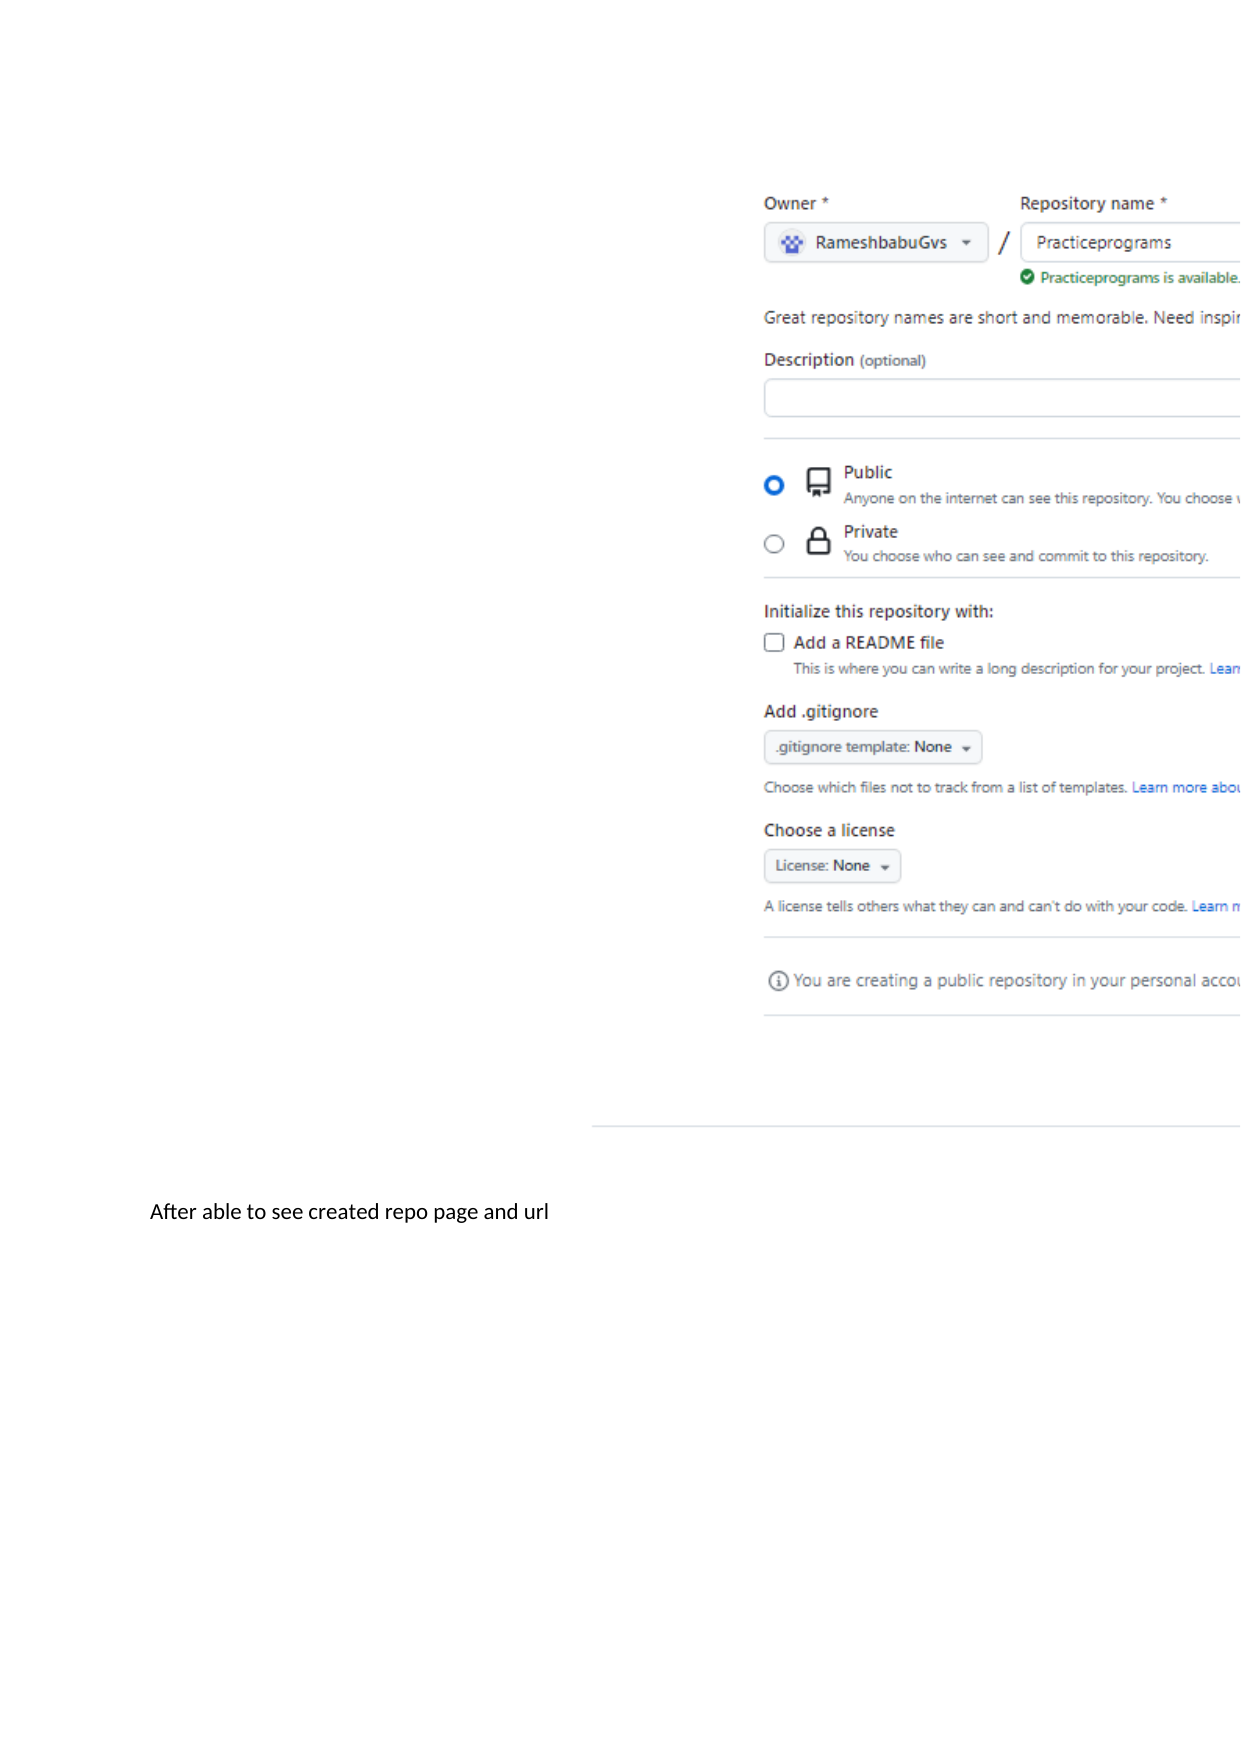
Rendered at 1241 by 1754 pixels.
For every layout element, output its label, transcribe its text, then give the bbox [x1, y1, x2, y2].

text After able to see created repo page and url [150, 1197, 1090, 1226]
picture [150, 180, 1241, 1132]
